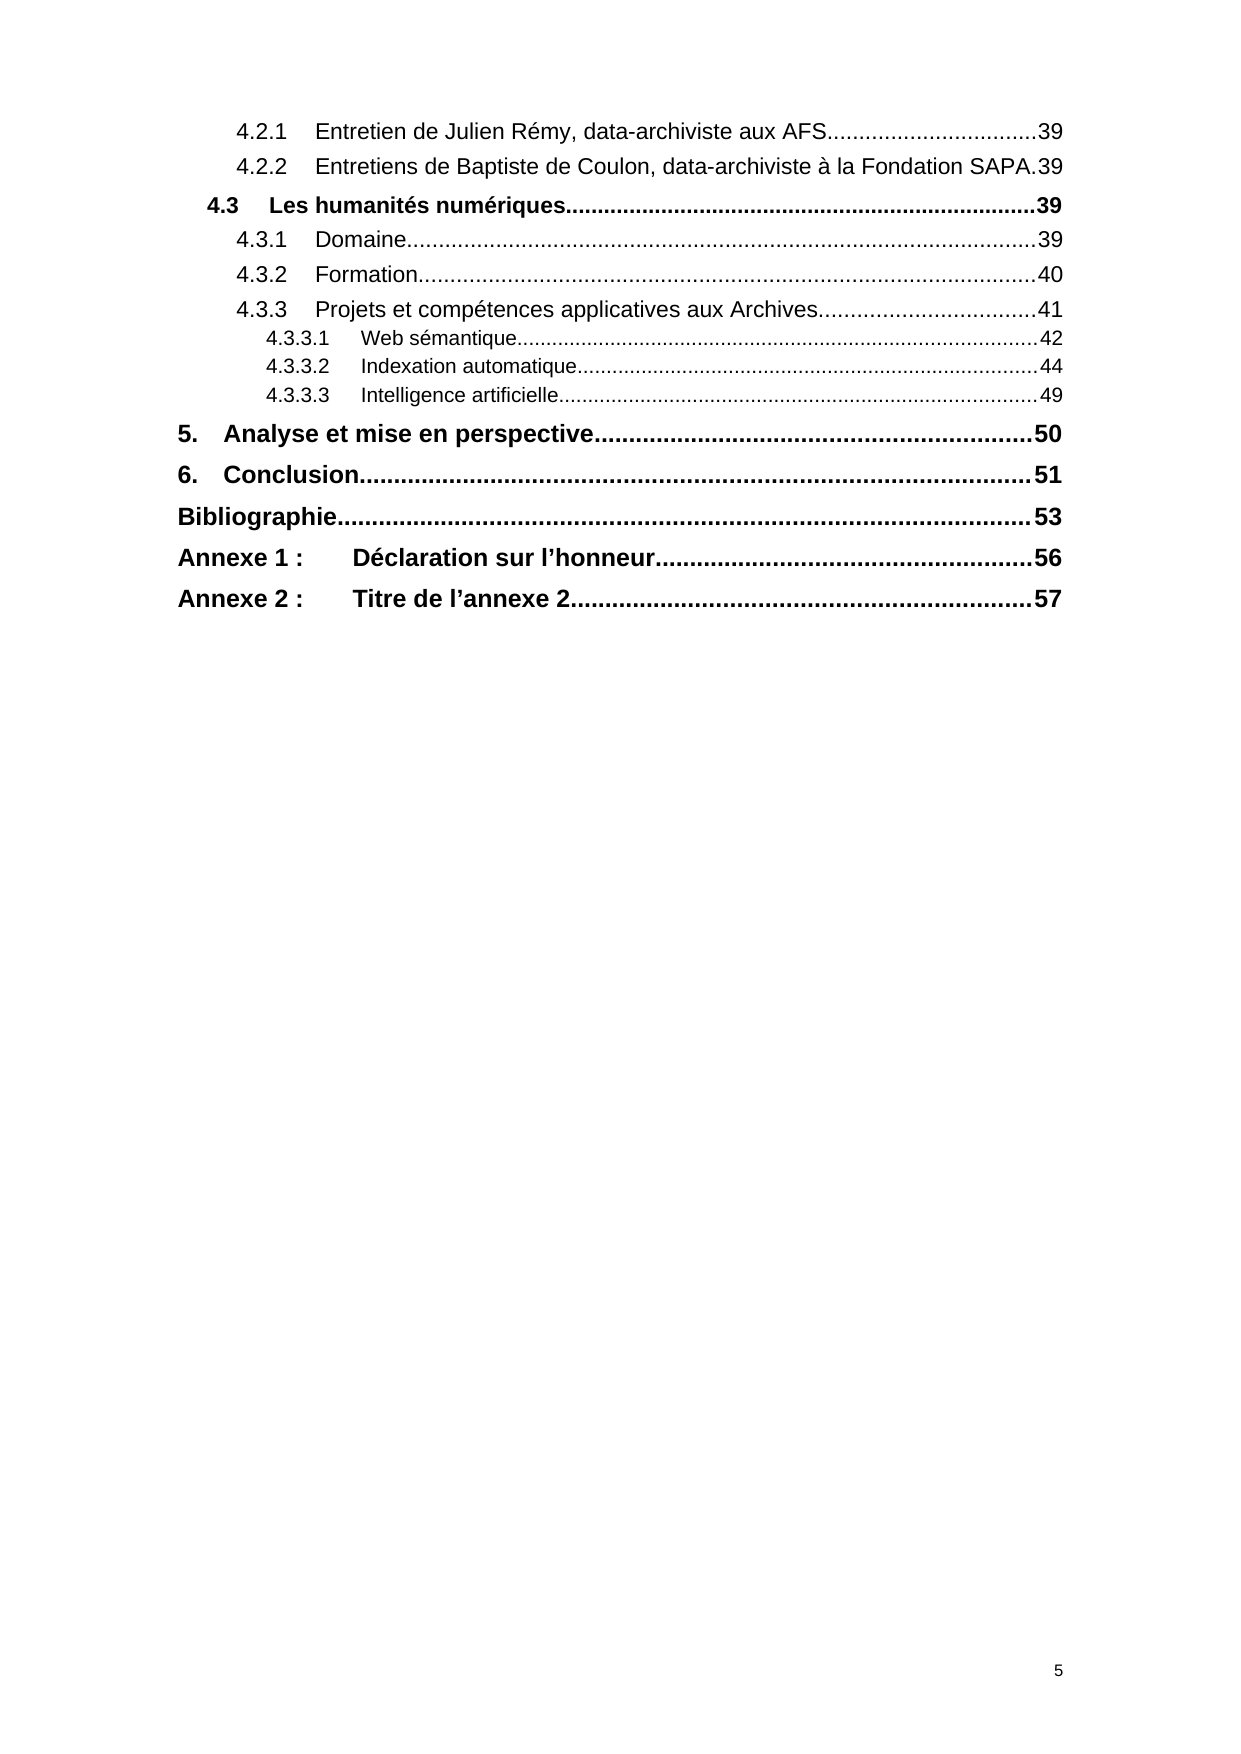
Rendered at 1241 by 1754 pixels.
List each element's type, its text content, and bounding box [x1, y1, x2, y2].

text 4.3.3 Projets et compétences applicatives aux Archives 41 [236, 296, 1122, 322]
text 4.3.3.1 Web sémantique 42 [266, 326, 1122, 350]
text 4.3.3.2 Indexation automatique 44 [266, 354, 1122, 378]
text 6. Conclusion 51 [177, 460, 1122, 489]
text Annexe 1 : Déclaration sur l’honneur 56 [177, 543, 1122, 571]
text 4.2.1 Entretien de Julien Rémy, data-archiviste aux AFS 39 [236, 118, 1122, 144]
text 4.3.3.3 Intelligence artificielle 49 [266, 382, 1122, 406]
text 4.3.1 Domaine 39 [236, 226, 1122, 253]
text Annexe 2 : Titre de l’annexe 2 57 [177, 584, 1122, 613]
text 5. Analyse et mise en perspective 50 [177, 419, 1122, 448]
text Bibliographie 53 [177, 501, 1122, 530]
text 4.3.2 Formation 40 [236, 261, 1122, 287]
text 4.2.2 Entretiens de Baptiste de Coulon, data-archiviste à la Fondation SAPA 39 [236, 153, 1122, 179]
text 4.3 Les humanités numériques 39 [207, 192, 1122, 218]
